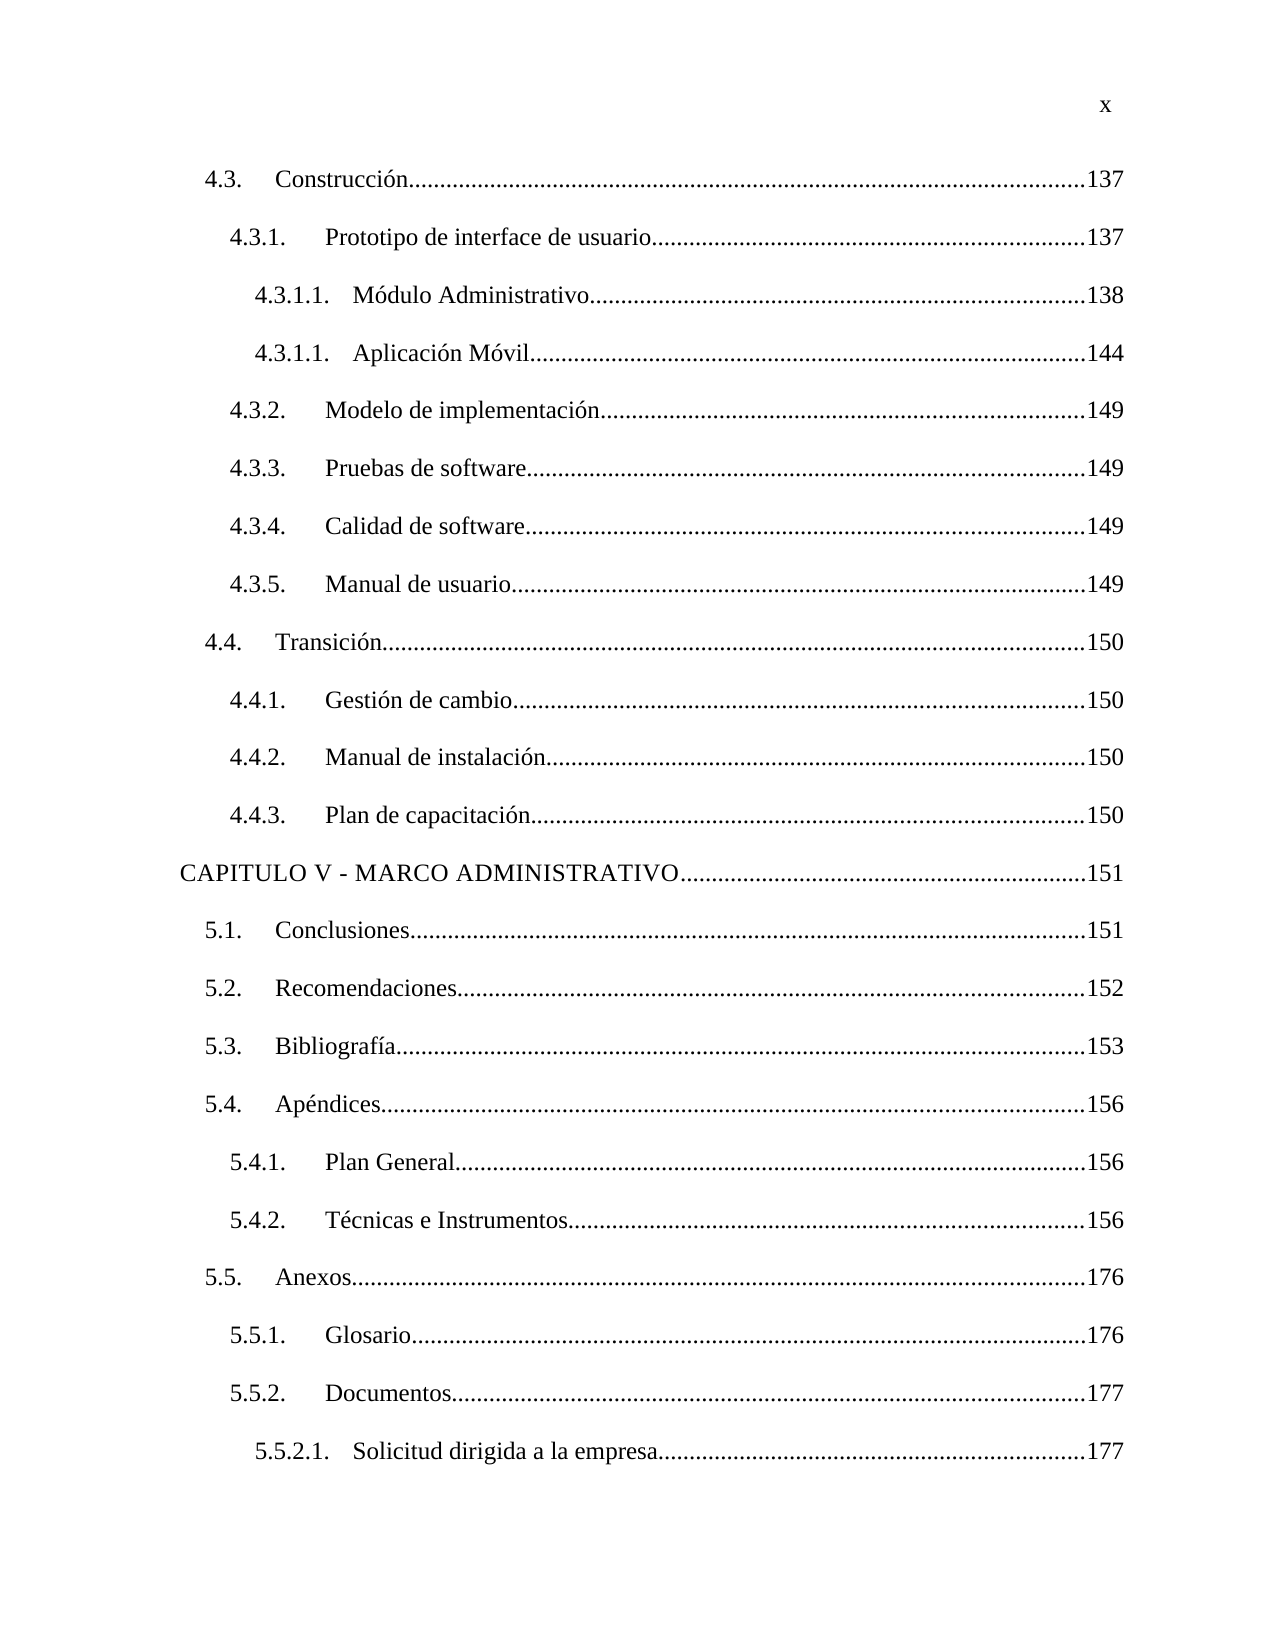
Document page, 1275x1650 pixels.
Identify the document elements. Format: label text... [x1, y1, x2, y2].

text CAPITULO V - MARCO ADMINISTRATIVO 151 [150, 858, 1125, 887]
text 5.5.1. Glosario 176 [200, 1320, 1125, 1349]
text 5.2. Recomendaciones 152 [175, 973, 1125, 1002]
text 4.3.2. Modelo de implementación 149 [200, 396, 1125, 424]
text 4.3.3. Pruebas de software 149 [200, 453, 1125, 482]
text 5.1. Conclusiones 151 [175, 916, 1125, 944]
text 5.4.1. Plan General 156 [200, 1147, 1125, 1176]
text 5.5. Anexos 176 [175, 1262, 1125, 1291]
text 5.4. Apéndices 156 [175, 1089, 1125, 1118]
text 4.3.4. Calidad de software 149 [200, 511, 1125, 540]
text 5.5.2.1. Solicitud dirigida a la empresa 177 [225, 1436, 1125, 1465]
text 4.3.1. Prototipo de interface de usuario 137 [200, 222, 1125, 251]
text 4.3.1.1. Aplicación Móvil 144 [225, 338, 1125, 367]
text 4.4.2. Manual de instalación. 150 [200, 742, 1125, 771]
text 4.3. Construcción 137 [175, 164, 1125, 193]
text 4.4. Transición 150 [175, 627, 1125, 656]
text 5.5.2. Documentos 177 [200, 1378, 1125, 1407]
text 4.3.5. Manual de usuario 149 [200, 569, 1125, 598]
text 4.3.1.1. Módulo Administrativo 138 [225, 280, 1125, 309]
text 4.4.3. Plan de capacitación. 150 [200, 800, 1125, 829]
text 4.4.1. Gestión de cambio 150 [200, 685, 1125, 713]
text 5.3. Bibliografía 153 [175, 1031, 1125, 1060]
text 5.4.2. Técnicas e Instrumentos 156 [200, 1205, 1125, 1233]
